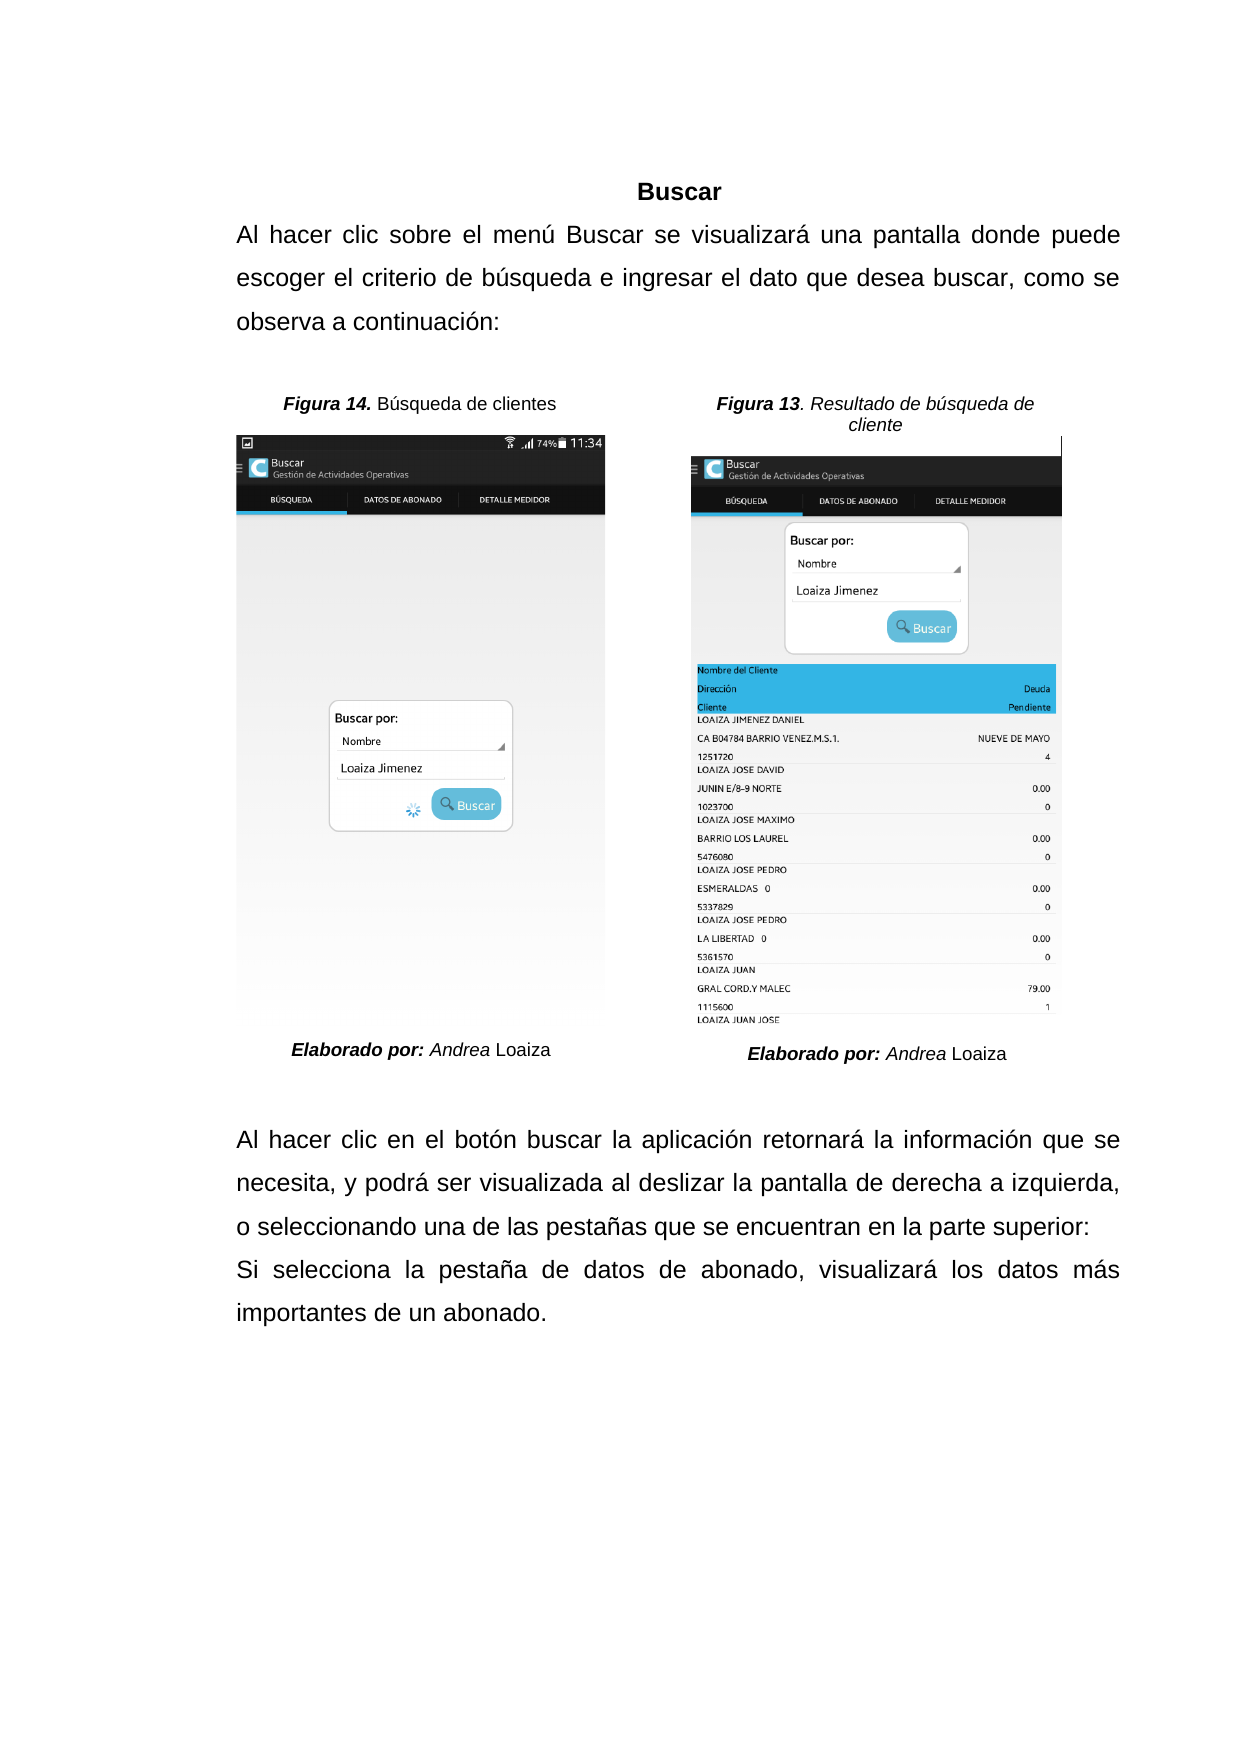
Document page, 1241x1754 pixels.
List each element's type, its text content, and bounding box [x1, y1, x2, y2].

picture [691, 436, 1062, 1029]
picture [236, 435, 606, 1026]
text Al hacer clic sobre el menú Buscar se visualizará una pantalla donde puede escoger el criterio de búsqueda e ingresar el dato que desea buscar, como se observa a continuación: [236, 220, 1122, 335]
text Si selecciona la pestaña de datos de abonado, visualizará los datos más importantes de un abonado. [236, 1254, 1122, 1326]
text Al hacer clic en el botón buscar la aplicación retornará la información que se necesita, y podrá ser visualizada al deslizar la pantalla de derecha a izquierda, o seleccionando una de las pestañas que se encuentran en la parte superior: [236, 1125, 1122, 1240]
text Buscar [236, 177, 1122, 206]
